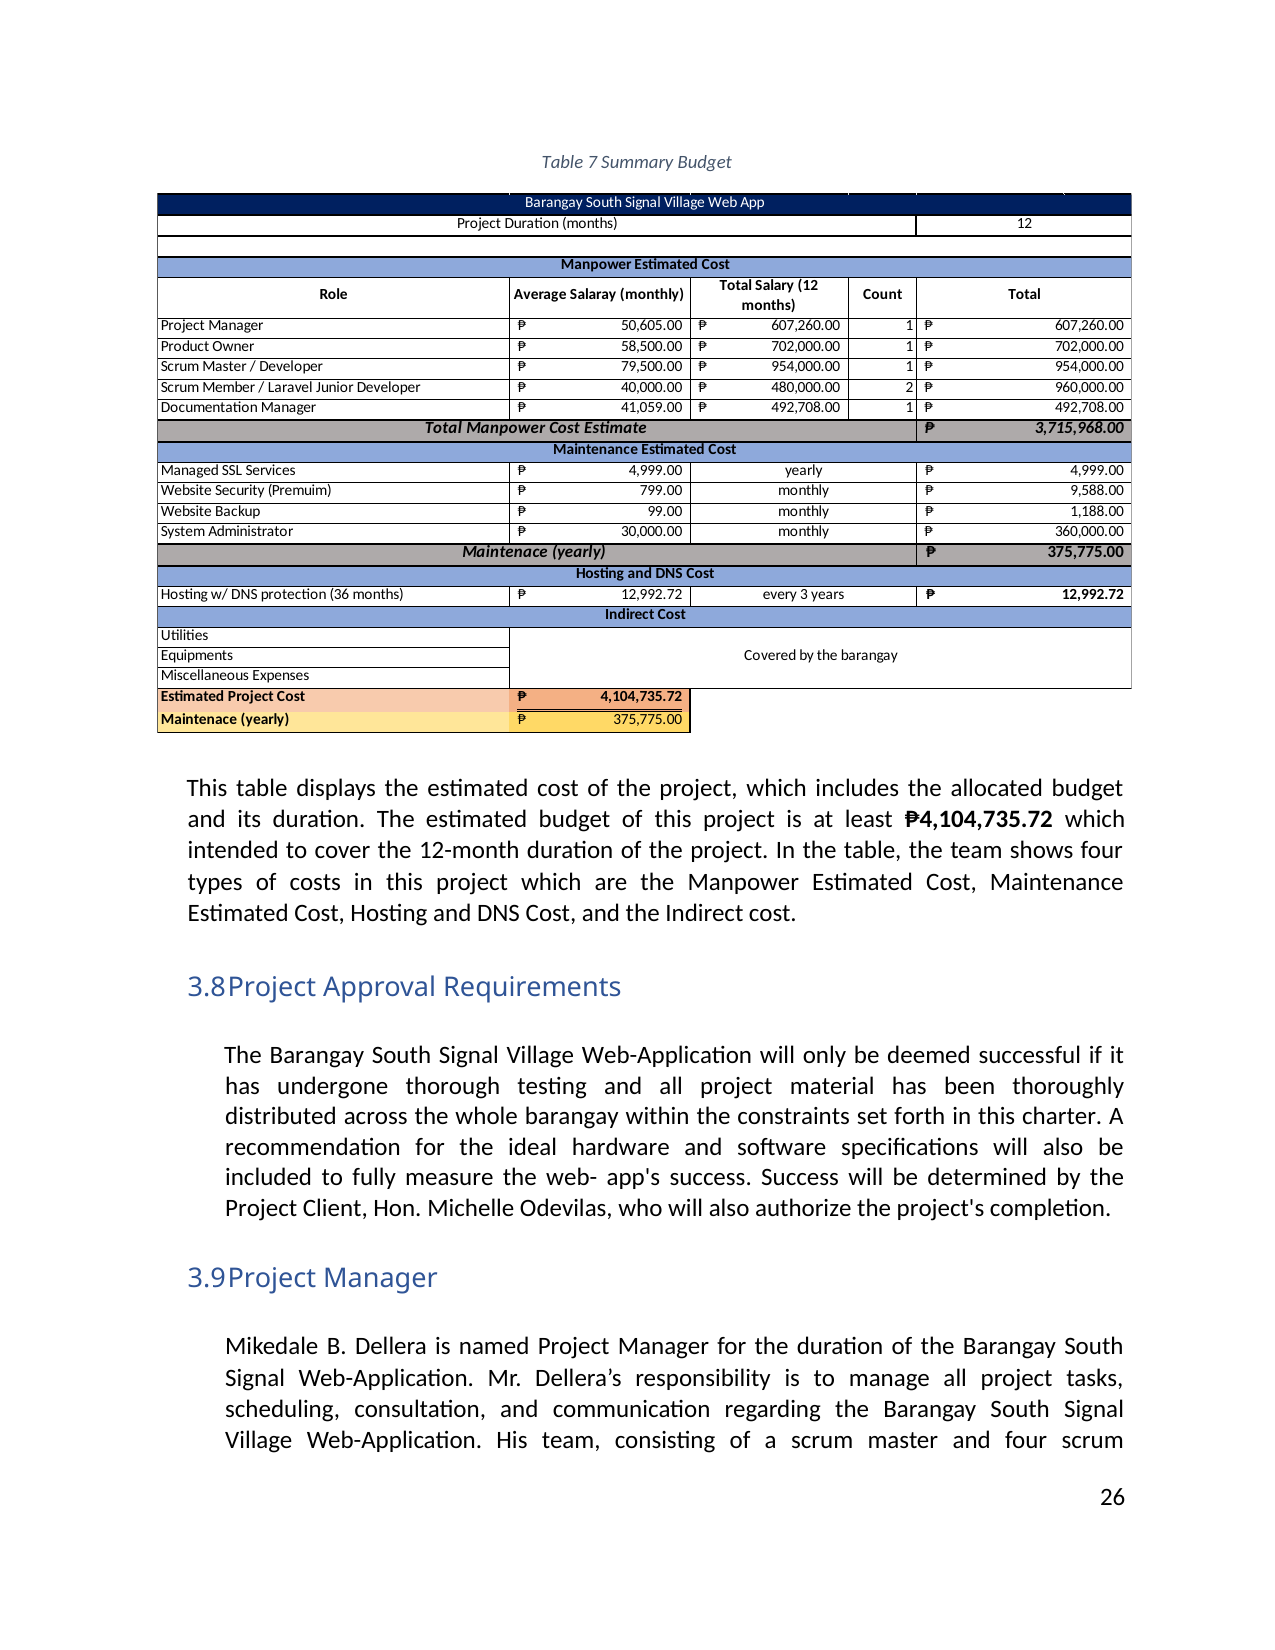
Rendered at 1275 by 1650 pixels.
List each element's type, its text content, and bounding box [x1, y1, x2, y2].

subtitle Project Manager [187, 1258, 1125, 1295]
text Table 7 Summary Budget [150, 150, 1125, 173]
text This table displays the estimated cost of the project, which includes the allocated budget and its duration. The estimated budget of this project is at least ₱4,104,735.72 which intended to cover the 12-month duration of the project. In the table, the team shows four types of costs in this project which are the Manpower Estimated Cost, Maintenance Estimated Cost, Hosting and DNS Cost, and the Indirect cost. [186, 772, 1125, 928]
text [225, 1330, 1125, 1455]
text The Barangay South Signal Village Web-Application will only be deemed successful if it has undergone thorough testing and all project material has been thoroughly distributed across the whole barangay within the constraints set forth in this charter. A recommendation for the ideal hardware and software specifications will also be included to fully measure the web- app's success. Success will be determined by the Project Client, Hon. Michelle Odevilas, who will also authorize the project's completion. [224, 1039, 1125, 1223]
subtitle Project Approval Requirements [187, 967, 1125, 1004]
